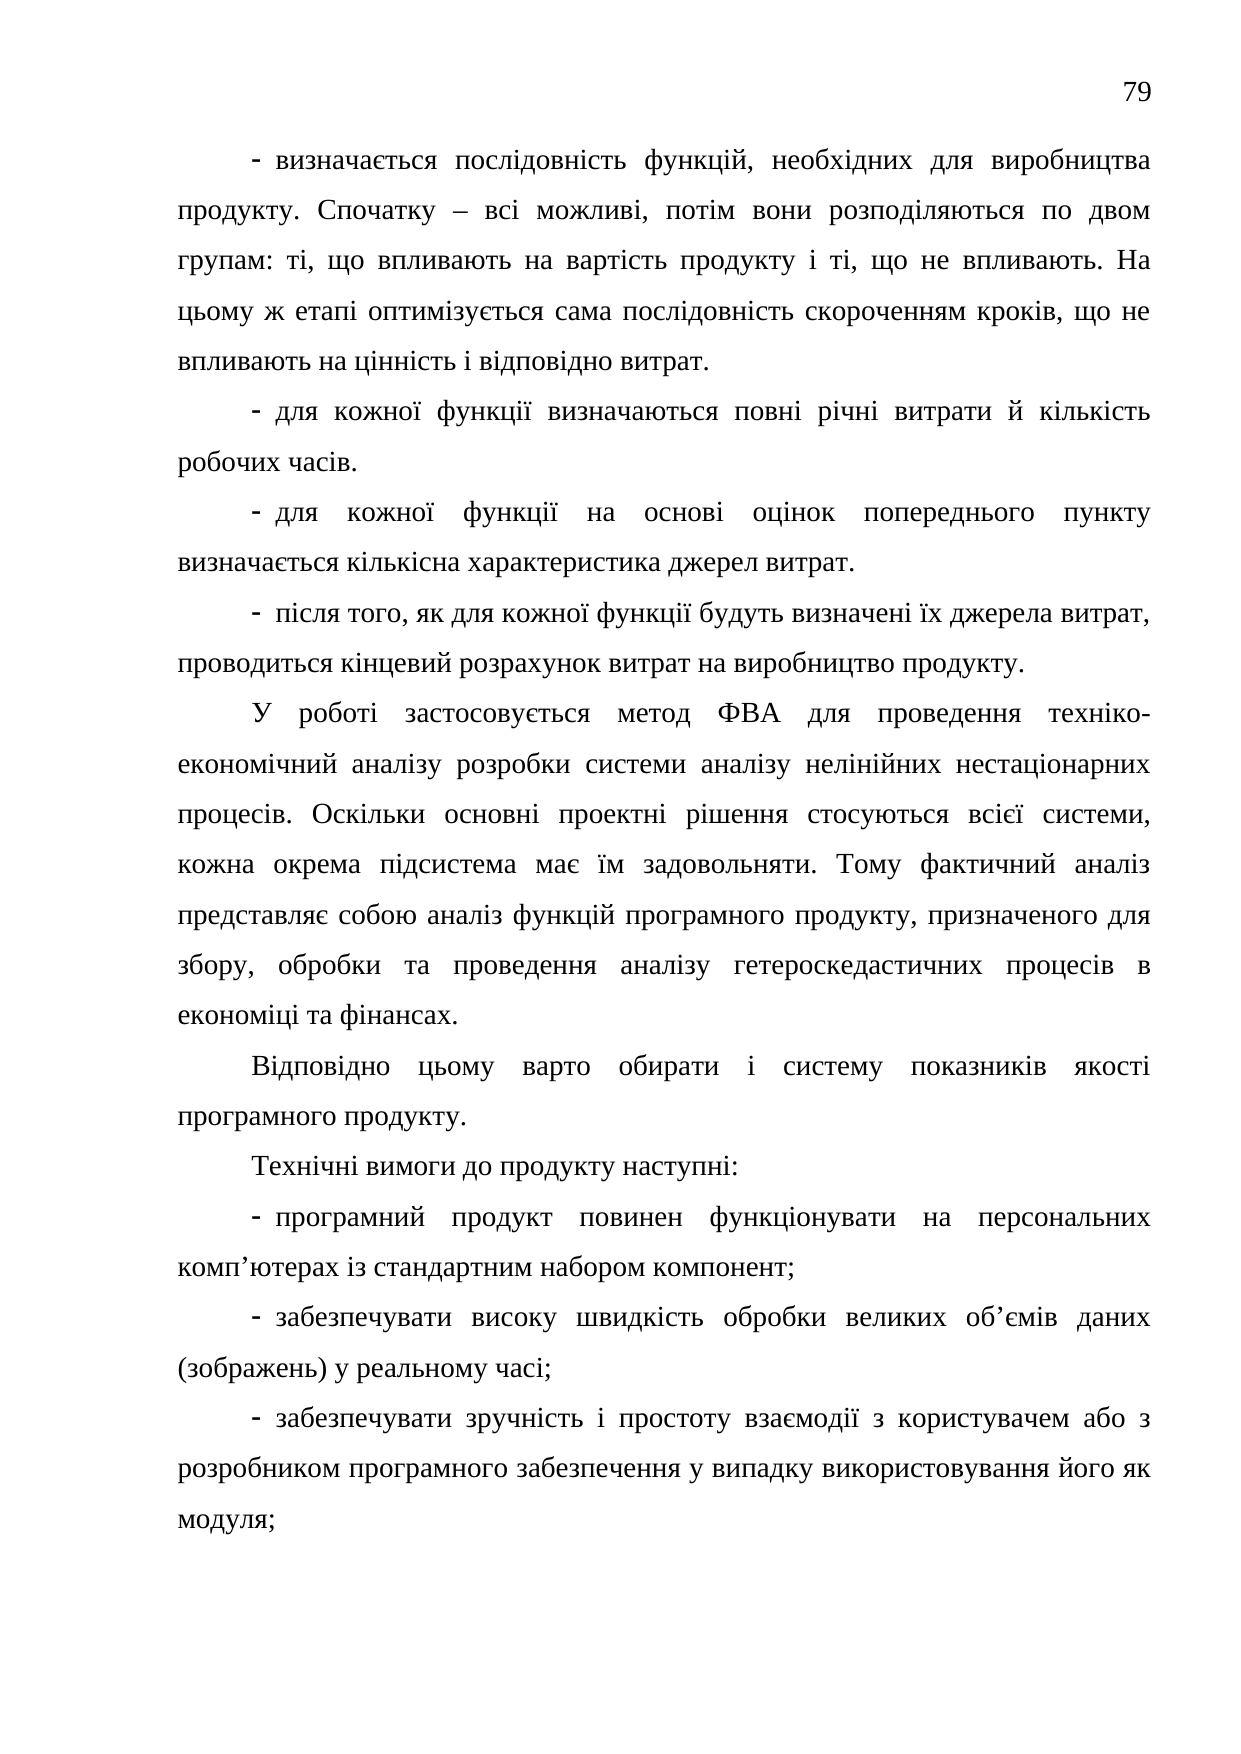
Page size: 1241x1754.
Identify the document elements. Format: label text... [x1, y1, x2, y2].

list після того, як для кожної функції будуть визначені їх джерела витрат, проводиться кінцевий розрахунок витрат на виробництво продукту. [177, 595, 1152, 679]
list забезпечувати зручність і простоту взаємодії з користувачем або з розробником програмного забезпечення у випадку використовування його як модуля; [177, 1400, 1152, 1534]
text Відповідно цьому варто обирати і систему показників якості програмного продукту. [177, 1048, 1152, 1132]
list для кожної функції на основі оцінок попереднього пункту визначається кількісна характеристика джерел витрат. [177, 494, 1152, 578]
text Технічні вимоги до продукту наступні: [177, 1148, 1152, 1182]
list для кожної функції визначаються повні річні витрати й кількість робочих часів. [177, 393, 1152, 477]
list визначається послідовність функцій, необхідних для виробництва продукту. Спочатку – всі можливі, потім вони розподіляються по двом групам: ті, що впливають на вартість продукту і ті, що не впливають. На цьому ж етапі оптимізується сама послідовність скороченням кроків, що не впливають на цінність і відповідно витрат. [177, 142, 1152, 377]
list забезпечувати високу швидкість обробки великих об’ємів даних (зображень) у реальному часі; [177, 1299, 1152, 1383]
list програмний продукт повинен функціонувати на персональних комп’ютерах із стандартним набором компонент; [177, 1199, 1152, 1283]
text У роботі застосовується метод ФВА для проведення техніко-економічний аналізу розробки системи аналізу нелінійних нестаціонарних процесів. Оскільки основні проектні рішення стосуються всієї системи, кожна окрема підсистема має їм задовольняти. Тому фактичний аналіз представляє собою аналіз функцій програмного продукту, призначеного для збору, обробки та проведення аналізу гетероскедастичних процесів в економіці та фінансах. [177, 696, 1152, 1031]
